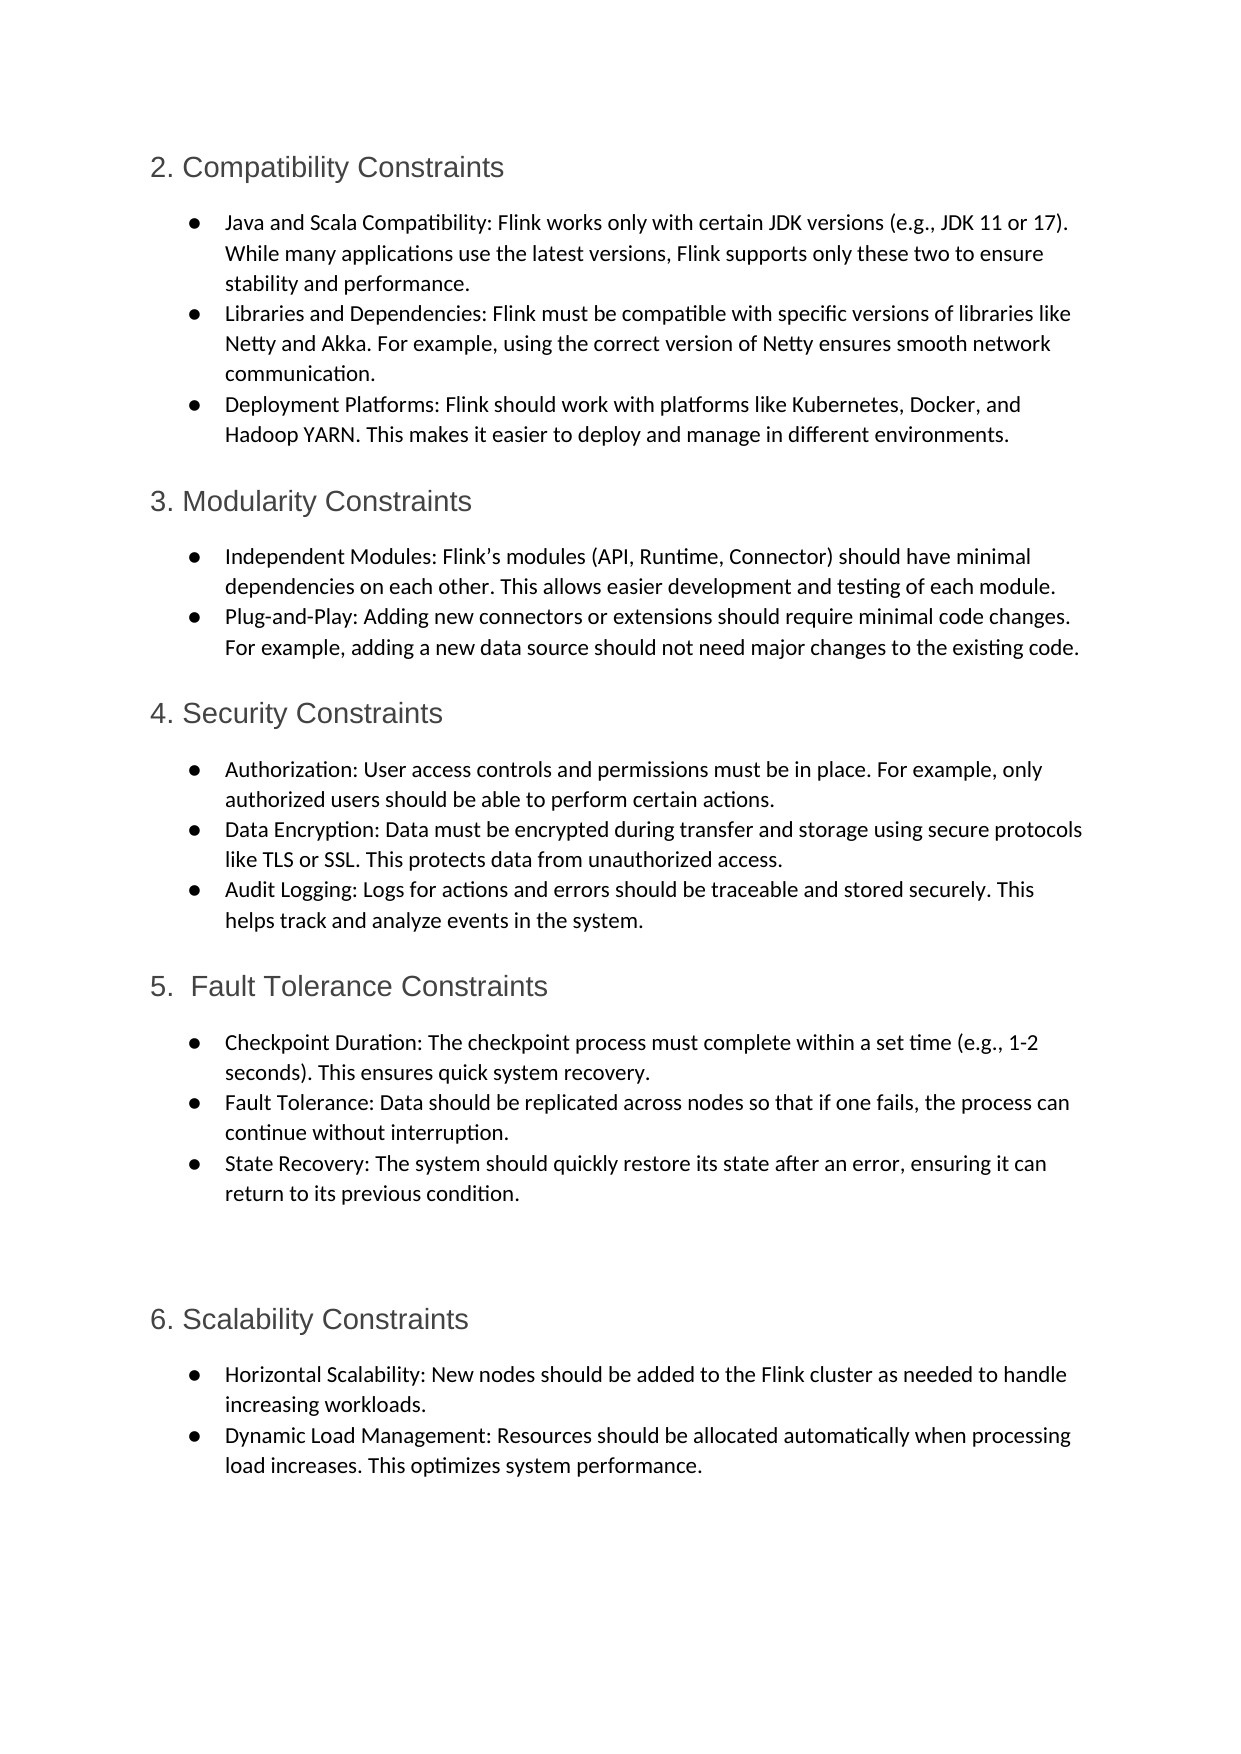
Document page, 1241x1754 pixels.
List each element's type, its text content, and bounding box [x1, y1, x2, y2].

subtitle 4. Security Constraints [150, 696, 1090, 730]
list Data Encryption: Data must be encrypted during transfer and storage using secure protocols like TLS or SSL. This protects data from unauthorized access. [187, 815, 1090, 873]
list Deployment Platforms: Flink should work with platforms like Kubernetes, Docker, and Hadoop YARN. This makes it easier to deploy and manage in different environments. [187, 390, 1090, 448]
list Authorization: User access controls and permissions must be in place. For example, only authorized users should be able to perform certain actions. [187, 755, 1090, 813]
subtitle 2. Compatibility Constraints [150, 150, 1090, 183]
list State Recovery: The system should quickly restore its state after an error, ensuring it can return to its previous condition. [187, 1149, 1090, 1207]
subtitle 5. Fault Tolerance Constraints [150, 969, 1090, 1003]
list Dynamic Load Management: Resources should be allocated automatically when processing load increases. This optimizes system performance. [187, 1421, 1090, 1479]
list Audit Logging: Logs for actions and errors should be traceable and stored securely. This helps track and analyze events in the system. [187, 876, 1090, 934]
subtitle 3. Modularity Constraints [150, 483, 1090, 517]
list Libraries and Dependencies: Flink must be compatible with specific versions of libraries like Netty and Akka. For example, using the correct version of Netty ensures smooth network communication. [187, 299, 1090, 388]
list Java and Scala Compatibility: Flink works only with certain JDK versions (e.g., JDK 11 or 17). While many applications use the latest versions, Flink supports only these two to ensure stability and performance. [187, 208, 1090, 297]
list Horizontal Scalability: New nodes should be added to the Flink cluster as needed to handle increasing workloads. [187, 1360, 1090, 1419]
list Checkpoint Duration: The checkpoint process must complete within a set time (e.g., 1-2 seconds). This ensures quick system recovery. [187, 1028, 1090, 1086]
subtitle 6. Scalability Constraints [150, 1302, 1090, 1335]
list Fault Tolerance: Data should be replicated across nodes so that if one fails, the process can continue without interruption. [187, 1088, 1090, 1147]
list Independent Modules: Flink’s modules (API, Runtime, Connector) should have minimal dependencies on each other. This allows easier development and testing of each module. [187, 542, 1090, 600]
list Plug-and-Play: Adding new connectors or extensions should require minimal code changes. For example, adding a new data source should not need major changes to the existing code. [187, 602, 1090, 661]
